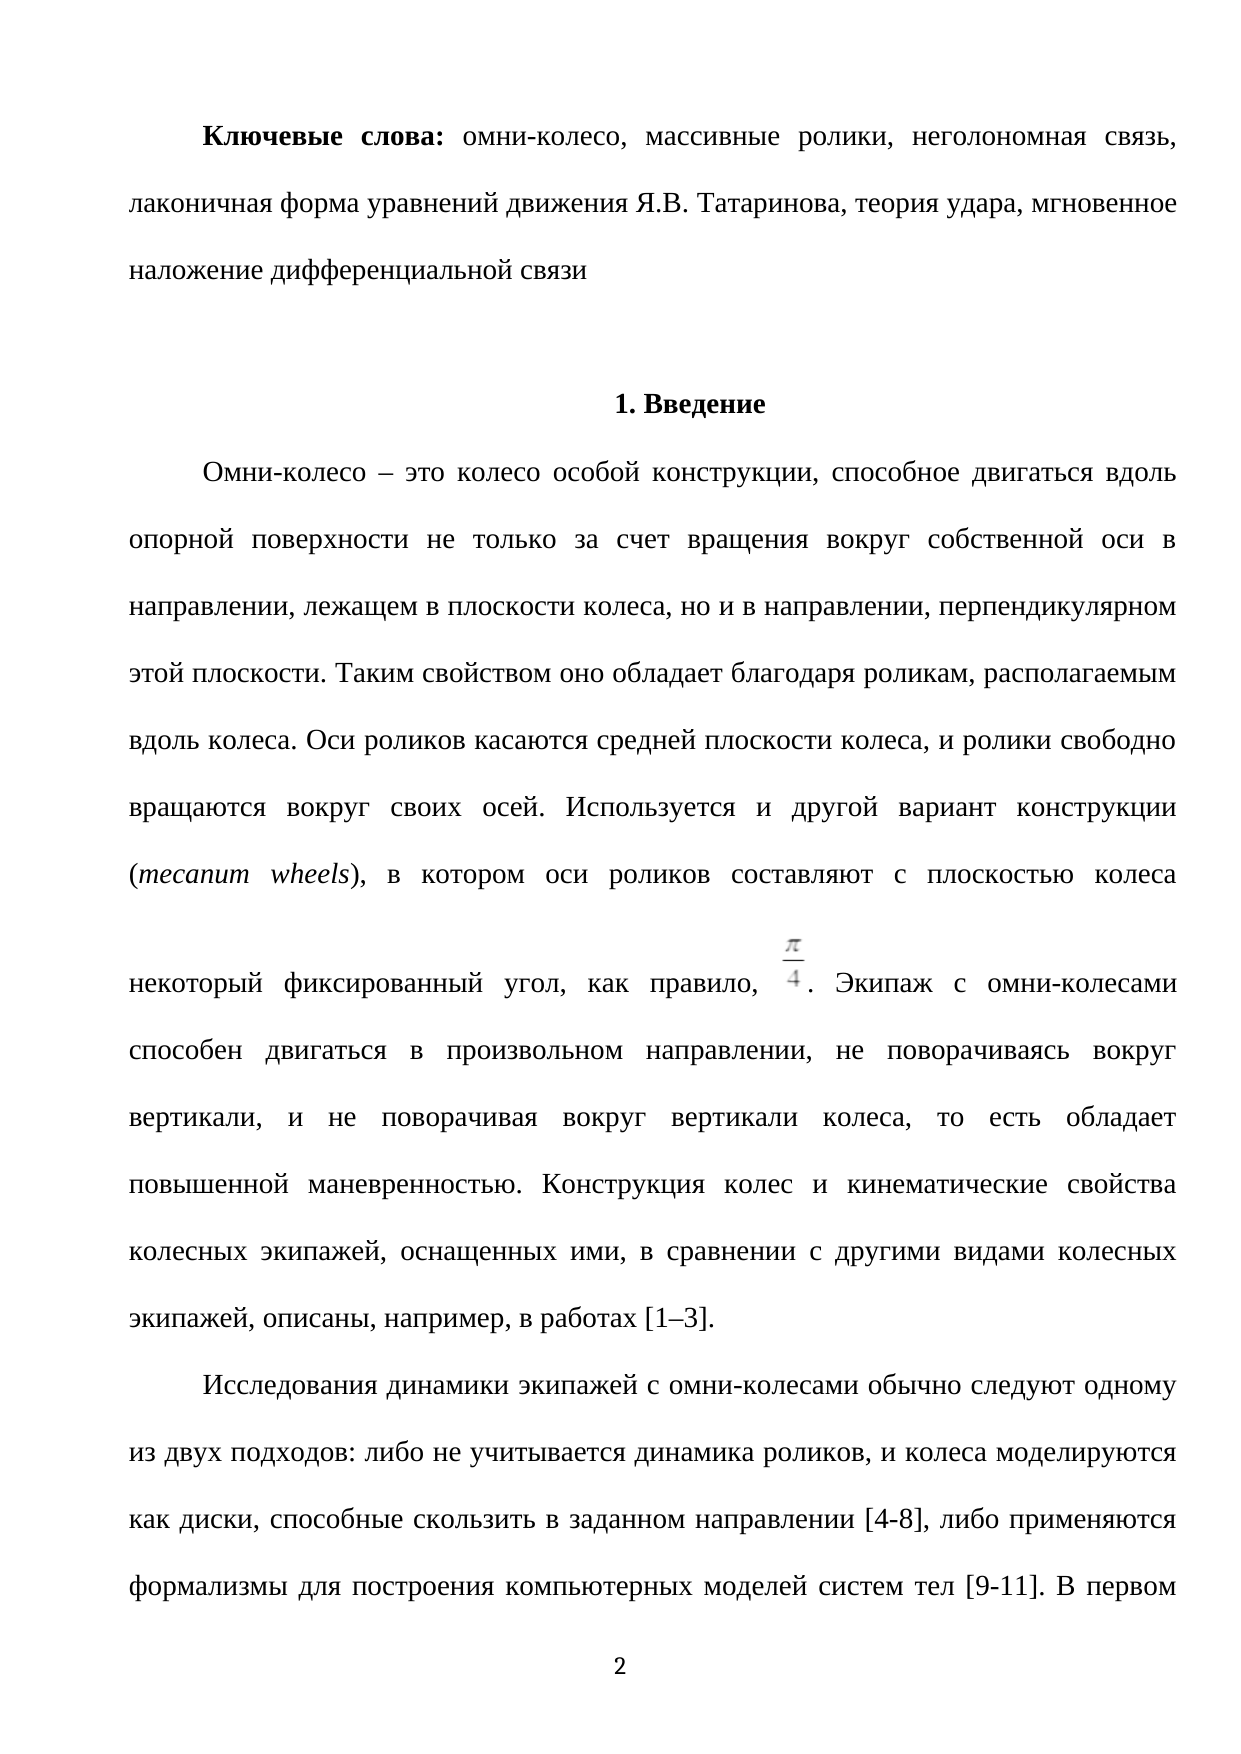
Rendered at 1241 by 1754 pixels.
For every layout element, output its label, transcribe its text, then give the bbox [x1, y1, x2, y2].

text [128, 1367, 1177, 1602]
text Омни-колесо – это колесо особой конструкции, способное двигаться вдоль опорной поверхности не только за счет вращения вокруг собственной оси в направлении, лежащем в плоскости колеса, но и в направлении, перпендикулярном этой плоскости. Таким свойством оно обладает благодаря роликам, располагаемым вдоль колеса. Оси роликов касаются средней плоскости колеса, и ролики свободно вращаются вокруг своих осей. Используется и другой вариант конструкции (mecanum wheels), в котором оси роликов составляют с плоскостью колеса некоторый фиксированный угол, как правило, . Экипаж с омни-колесами способен двигаться в произвольном направлении, не поворачиваясь вокруг вертикали, и не поворачивая вокруг вертикали колеса, то есть обладает повышенной маневренностью. Конструкция колес и кинематические свойства колесных экипажей, оснащенных ими, в сравнении с другими видами колесных экипажей, описаны, например, в работах [1–3]. [128, 454, 1177, 1334]
text Ключевые слова: омни-колесо, массивные ролики, неголономная связь, лаконичная форма уравнений движения Я.В. Татаринова, теория удара, мгновенное наложение дифференциальной связи [128, 118, 1177, 286]
text 1. Введение [128, 387, 1177, 420]
